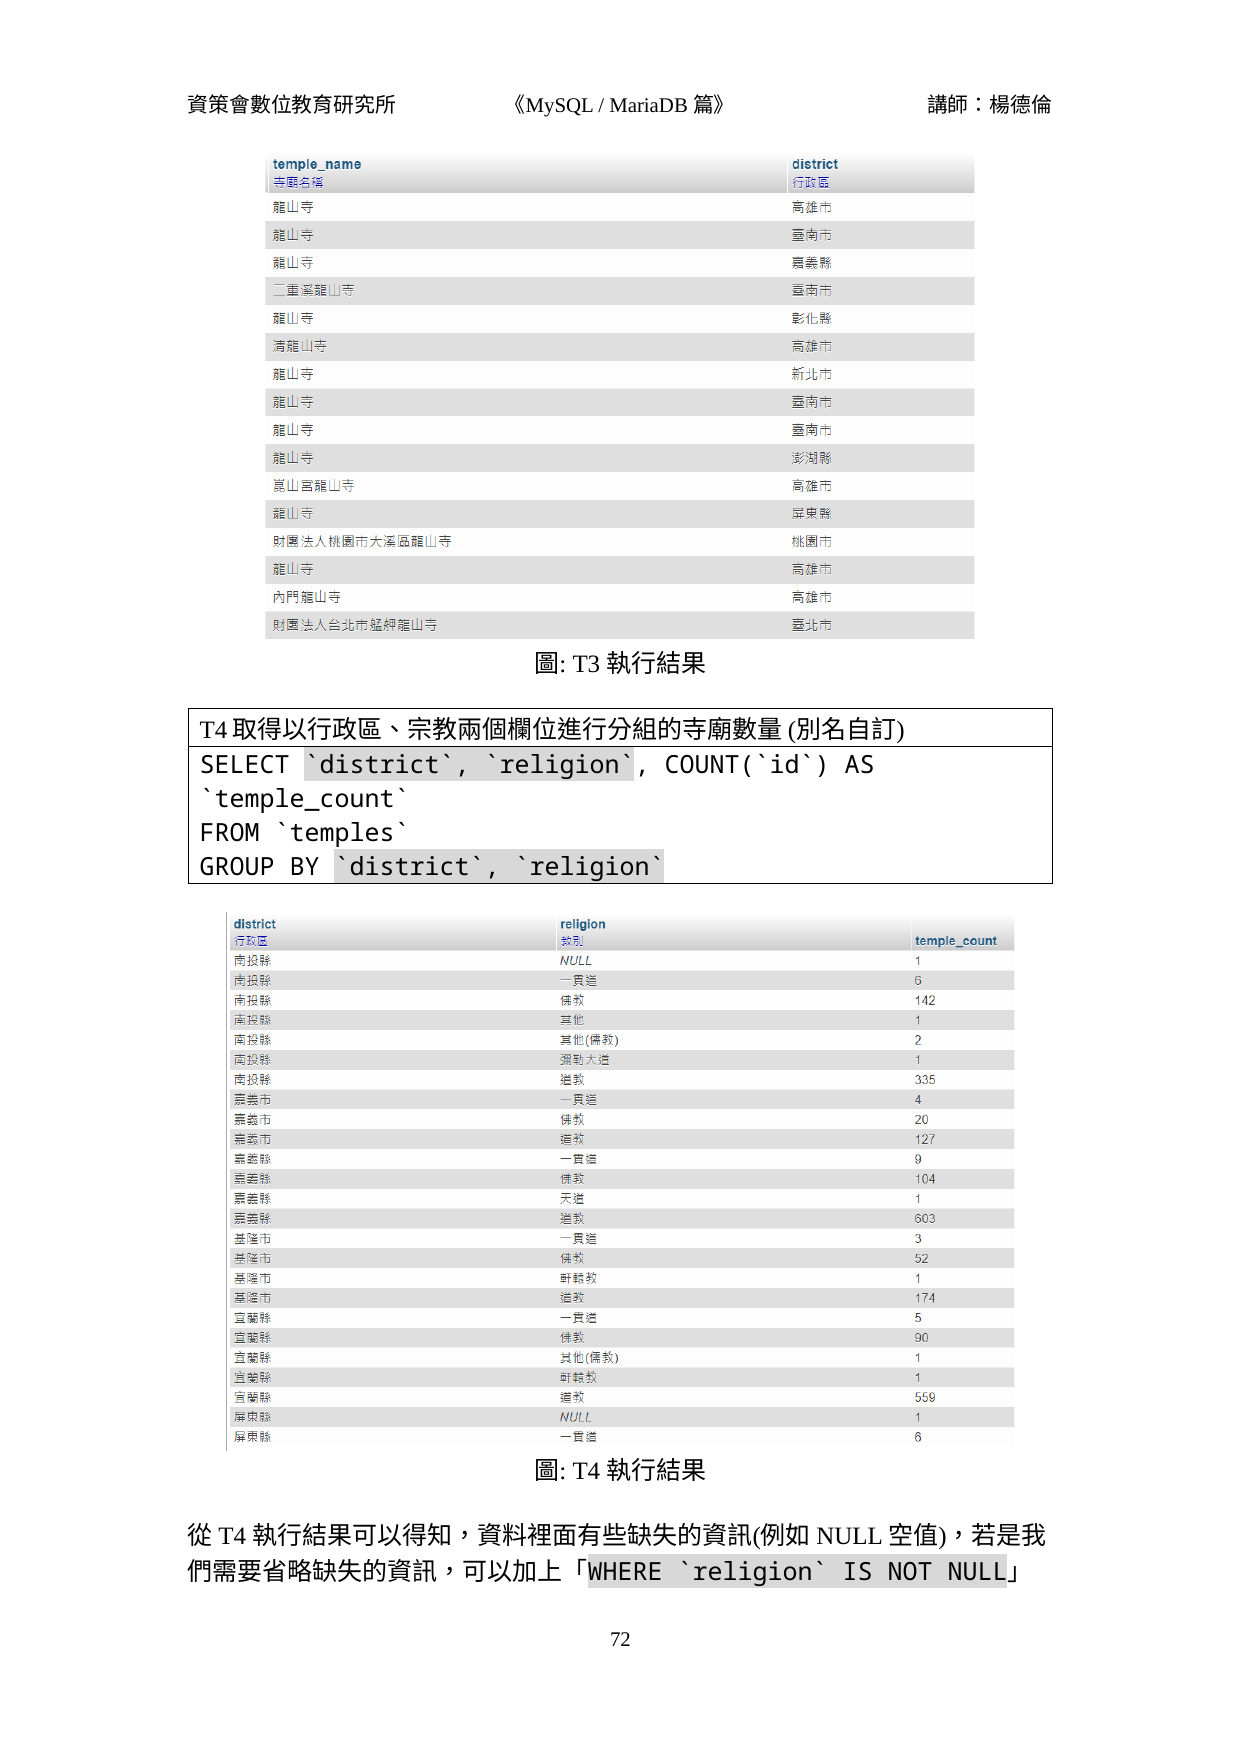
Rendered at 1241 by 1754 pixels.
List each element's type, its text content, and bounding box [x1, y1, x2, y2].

picture [226, 912, 1015, 1451]
table_header T4取得以行政區、宗教兩個欄位進行分組的寺廟數量 (別名自訂) [189, 709, 1052, 746]
text 圖: T4 執行結果 [187, 1451, 1053, 1487]
table_cell SELECT `district`, `religion`, COUNT(`id`) AS `temple_count` FROM `temples` GROUP BY `district`, `religion` [189, 747, 1052, 883]
text 圖: T3 執行結果 [187, 643, 1053, 679]
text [187, 1516, 1053, 1588]
picture [265, 150, 975, 644]
